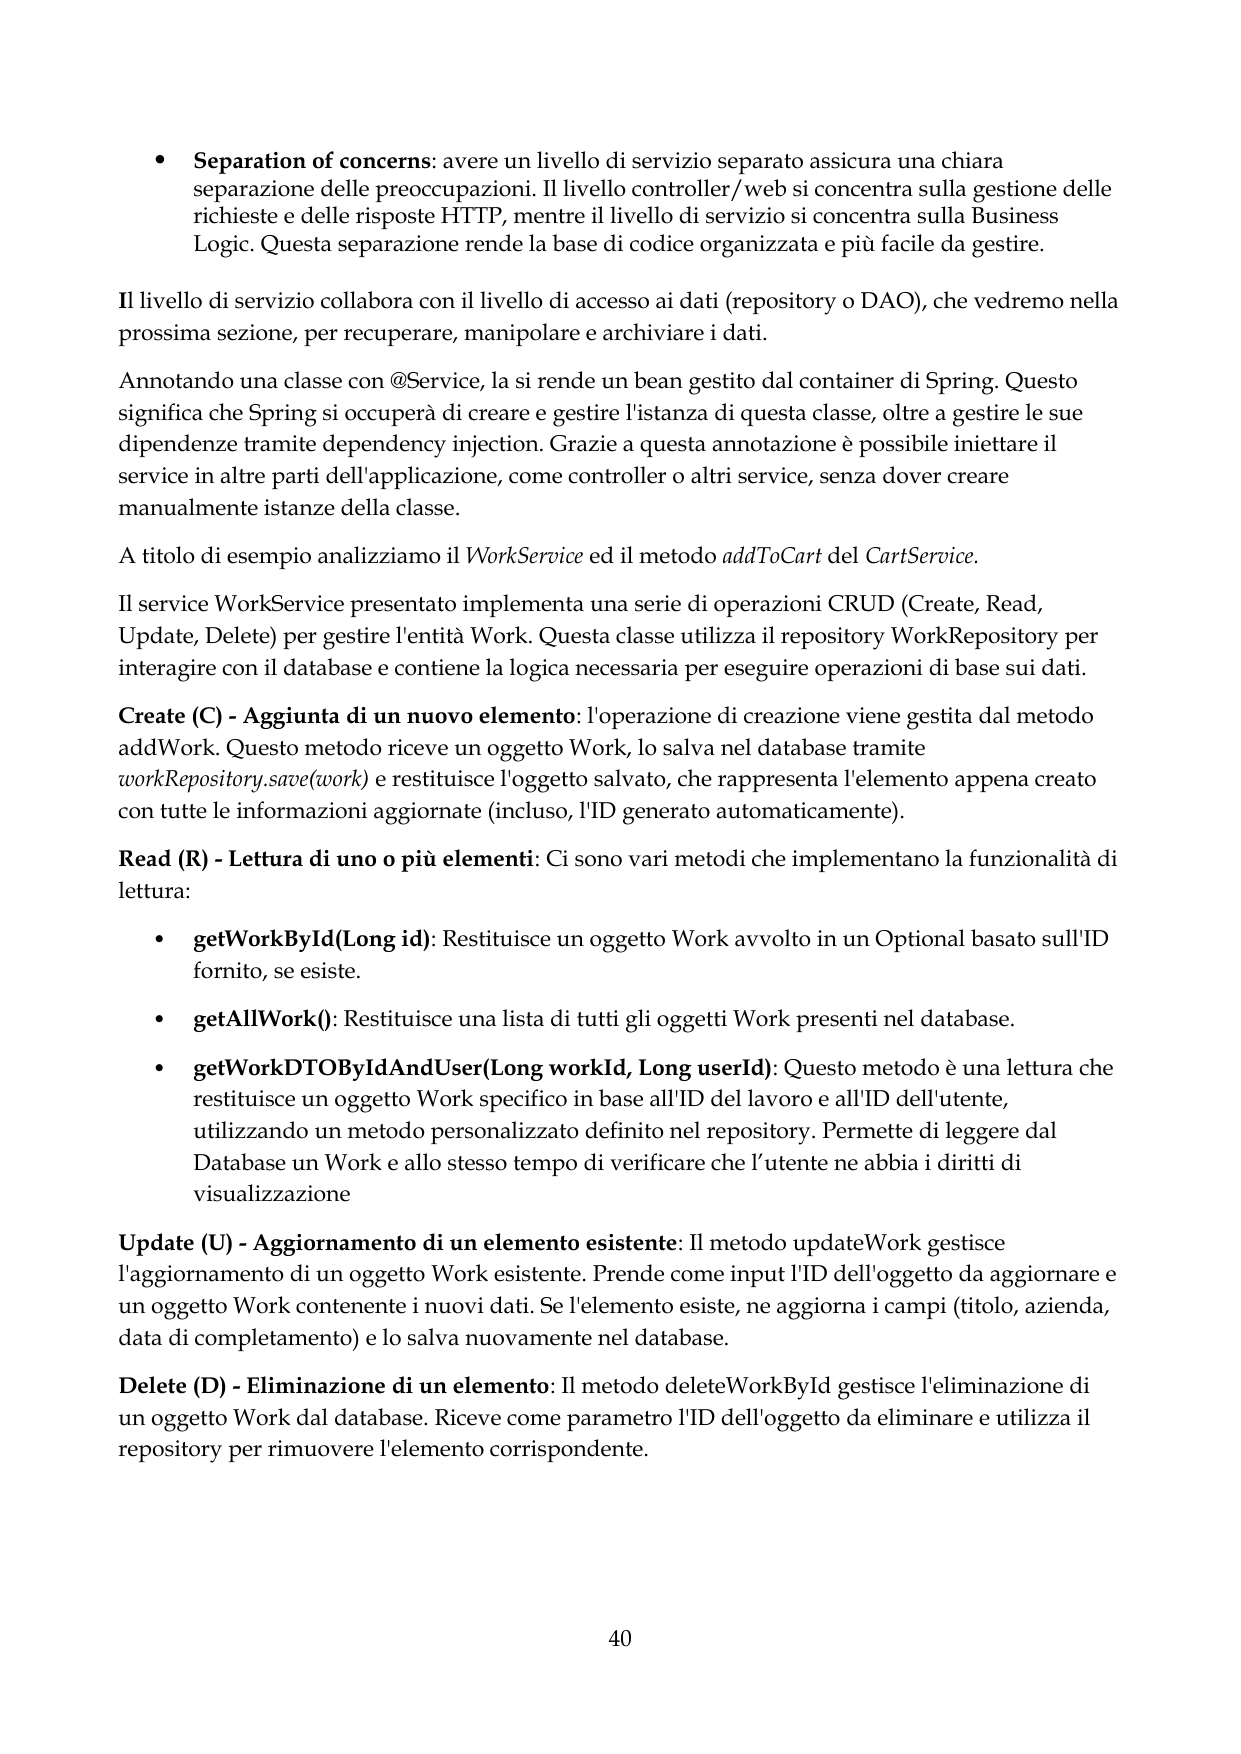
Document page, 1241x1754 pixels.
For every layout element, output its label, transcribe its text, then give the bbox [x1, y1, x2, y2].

text Update (U) - Aggiornamento di un elemento esistente: Il metodo updateWork gestisce l'aggiornamento di un oggetto Work esistente. Prende come input l'ID dell'oggetto da aggiornare e un oggetto Work contenente i nuovi dati. Se l'elemento esiste, ne aggiorna i campi (titolo, azienda, data di completamento) e lo salva nuovamente nel database. [118, 1229, 1122, 1351]
text Read (R) - Lettura di uno o più elementi: Ci sono vari metodi che implementano la funzionalità di lettura: [118, 846, 1122, 905]
text Annotando una classe con @Service, la si rende un bean gestito dal container di Spring. Questo significa che Spring si occuperà di creare e gestire l'istanza di questa classe, oltre a gestire le sue dipendenze tramite dependency injection. Grazie a questa annotazione è possibile iniettare il service in altre parti dell'applicazione, come controller o altri service, senza dover creare manualmente istanze della classe. [118, 367, 1122, 521]
list getAllWork(): Restituisce una lista di tutti gli oggetti Work presenti nel database. [156, 1006, 1122, 1033]
list Separation of concerns: avere un livello di servizio separato assicura una chiara separazione delle preoccupazioni. Il livello controller/web si concentra sulla gestione delle richieste e delle risposte HTTP, mentre il livello di servizio si concentra sulla Business Logic. Questa separazione rende la base di codice organizzata e più facile da gestire. [156, 148, 1122, 258]
text A titolo di esempio analizziamo il WorkService ed il metodo addToCart del CartService. [118, 542, 1122, 570]
list getWorkDTOByIdAndUser(Long workId, Long userId): Questo metodo è una lettura che restituisce un oggetto Work specifico in base all'ID del lavoro e all'ID dell'utente, utilizzando un metodo personalizzato definito nel repository. Permette di leggere dal Database un Work e allo stesso tempo di verificare che l’utente ne abbia i diritti di visualizzazione [156, 1054, 1122, 1208]
text Il livello di servizio collabora con il livello di accesso ai dati (repository o DAO), che vedremo nella prossima sezione, per recuperare, manipolare e archiviare i dati. [118, 287, 1122, 346]
list getWorkById(Long id): Restituisce un oggetto Work avvolto in un Optional basato sull'ID fornito, se esiste. [156, 926, 1122, 985]
text Create (C) - Aggiunta di un nuovo elemento: l'operazione di creazione viene gestita dal metodo addWork. Questo metodo riceve un oggetto Work, lo salva nel database tramite workRepository.save(work) e restituisce l'oggetto salvato, che rappresenta l'elemento appena creato con tutte le informazioni aggiornate (incluso, l'ID generato automaticamente). [118, 702, 1122, 825]
text Il service WorkService presentato implementa una serie di operazioni CRUD (Create, Read, Update, Delete) per gestire l'entità Work. Questa classe utilizza il repository WorkRepository per interagire con il database e contiene la logica necessaria per eseguire operazioni di base sui dati. [118, 591, 1122, 681]
text Delete (D) - Eliminazione di un elemento: Il metodo deleteWorkById gestisce l'eliminazione di un oggetto Work dal database. Riceve come parametro l'ID dell'oggetto da eliminare e utilizza il repository per rimuovere l'elemento corrispondente. [118, 1372, 1122, 1463]
